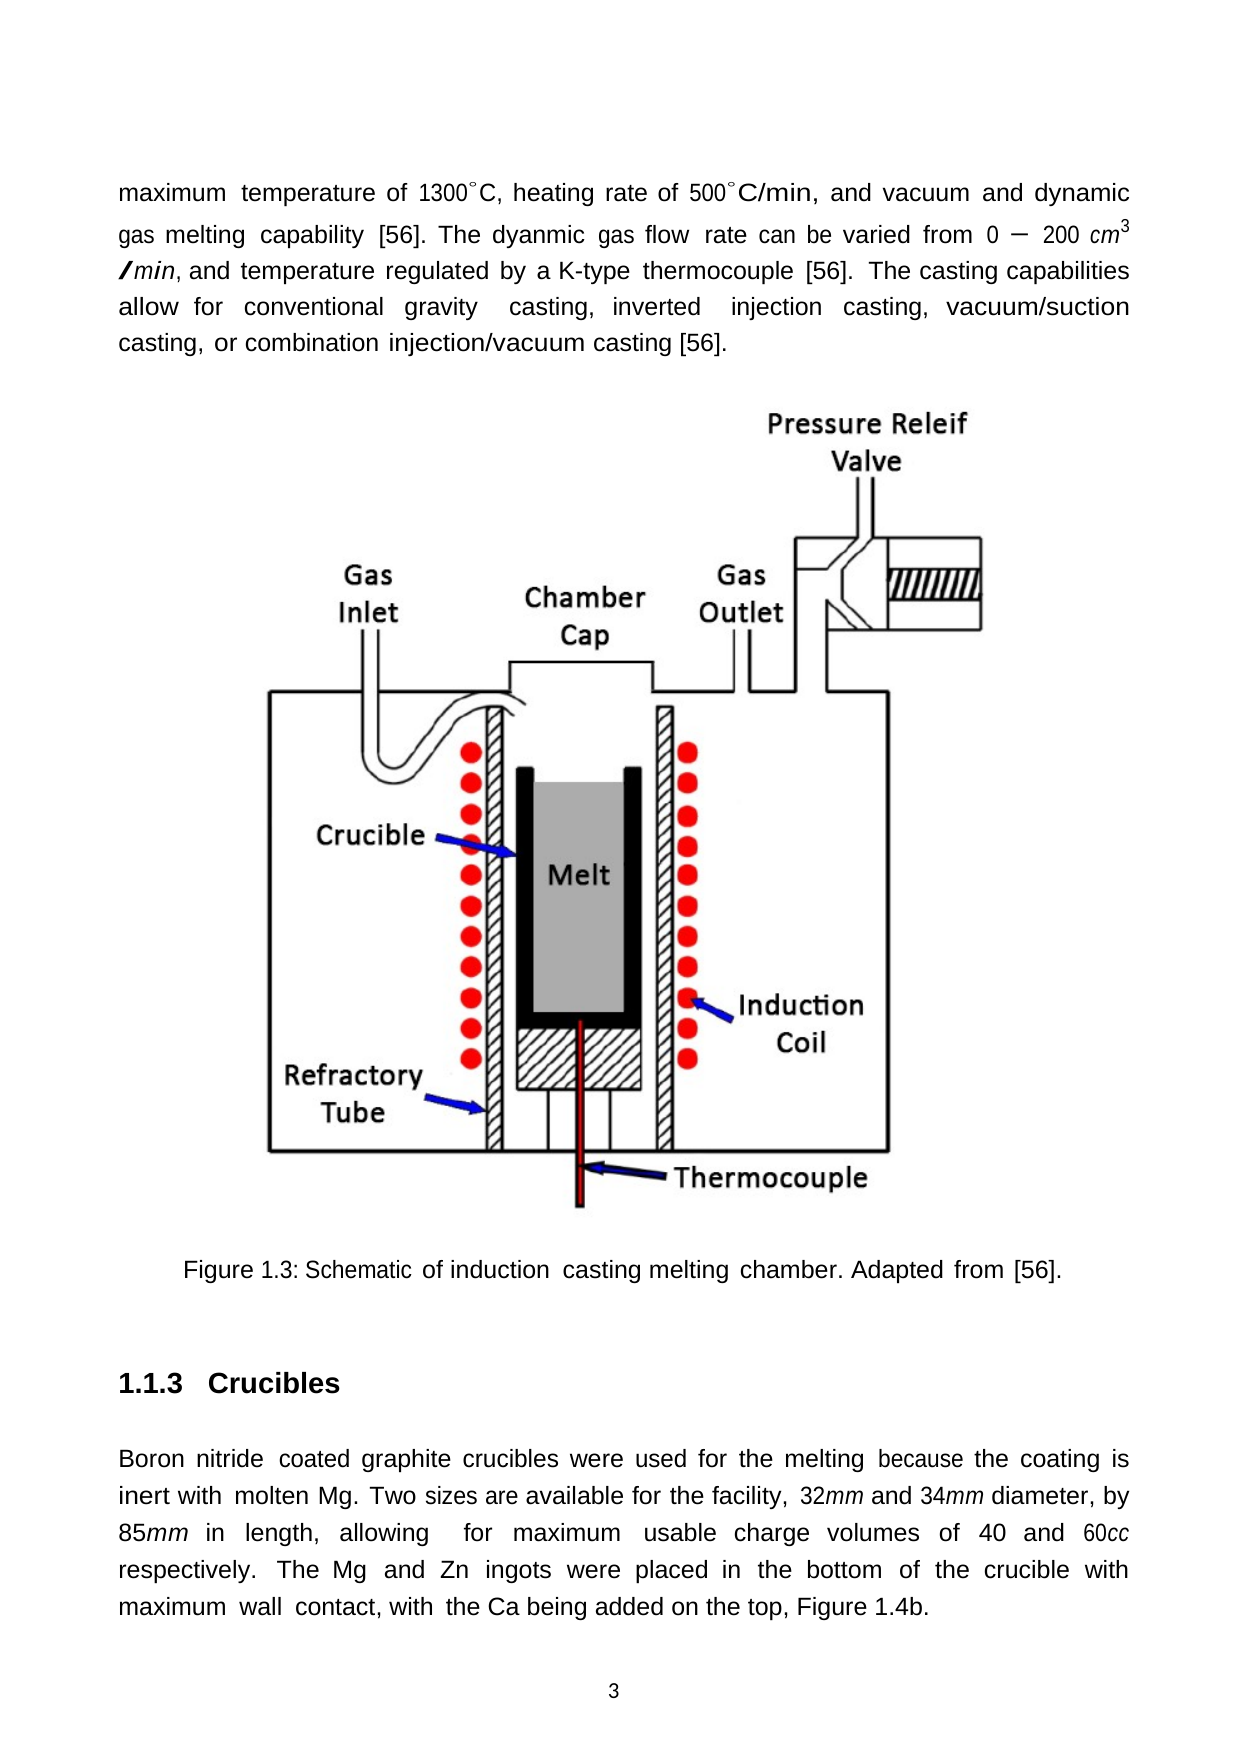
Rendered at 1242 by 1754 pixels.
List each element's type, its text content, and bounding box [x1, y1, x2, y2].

text 1.1.3 Crucibles [118, 1366, 347, 1400]
picture [243, 387, 997, 1236]
text Figure 1.3: Schematic of induction casting melting chamber. Adapted from [56]. [183, 1255, 1137, 1283]
text Boron nitride coated graphite crucibles were used for the melting because the coating is inert with molten Mg. Two sizes are available for the facility, 32mm and 34mm diameter, by 85mm in length, allowing for maximum usable charge volumes of 40 and 60cc respectively. The Mg and Zn ingots were placed in the bottom of the crucible with maximum wall contact, with the Ca being added on the top, Figure 1.4b. [118, 1444, 1130, 1621]
text maximum temperature of 1300◦C, heating rate of 500◦C/min, and vacuum and dynamic gas melting capability [56]. The dyanmic gas flow rate can be varied from 0 − 200 cm3 /min, and temperature regulated by a K-type thermocouple [56]. The casting capabilities allow for conventional gravity casting, inverted injection casting, vacuum/suction casting, or combination injection/vacuum casting [56]. [118, 173, 1131, 357]
